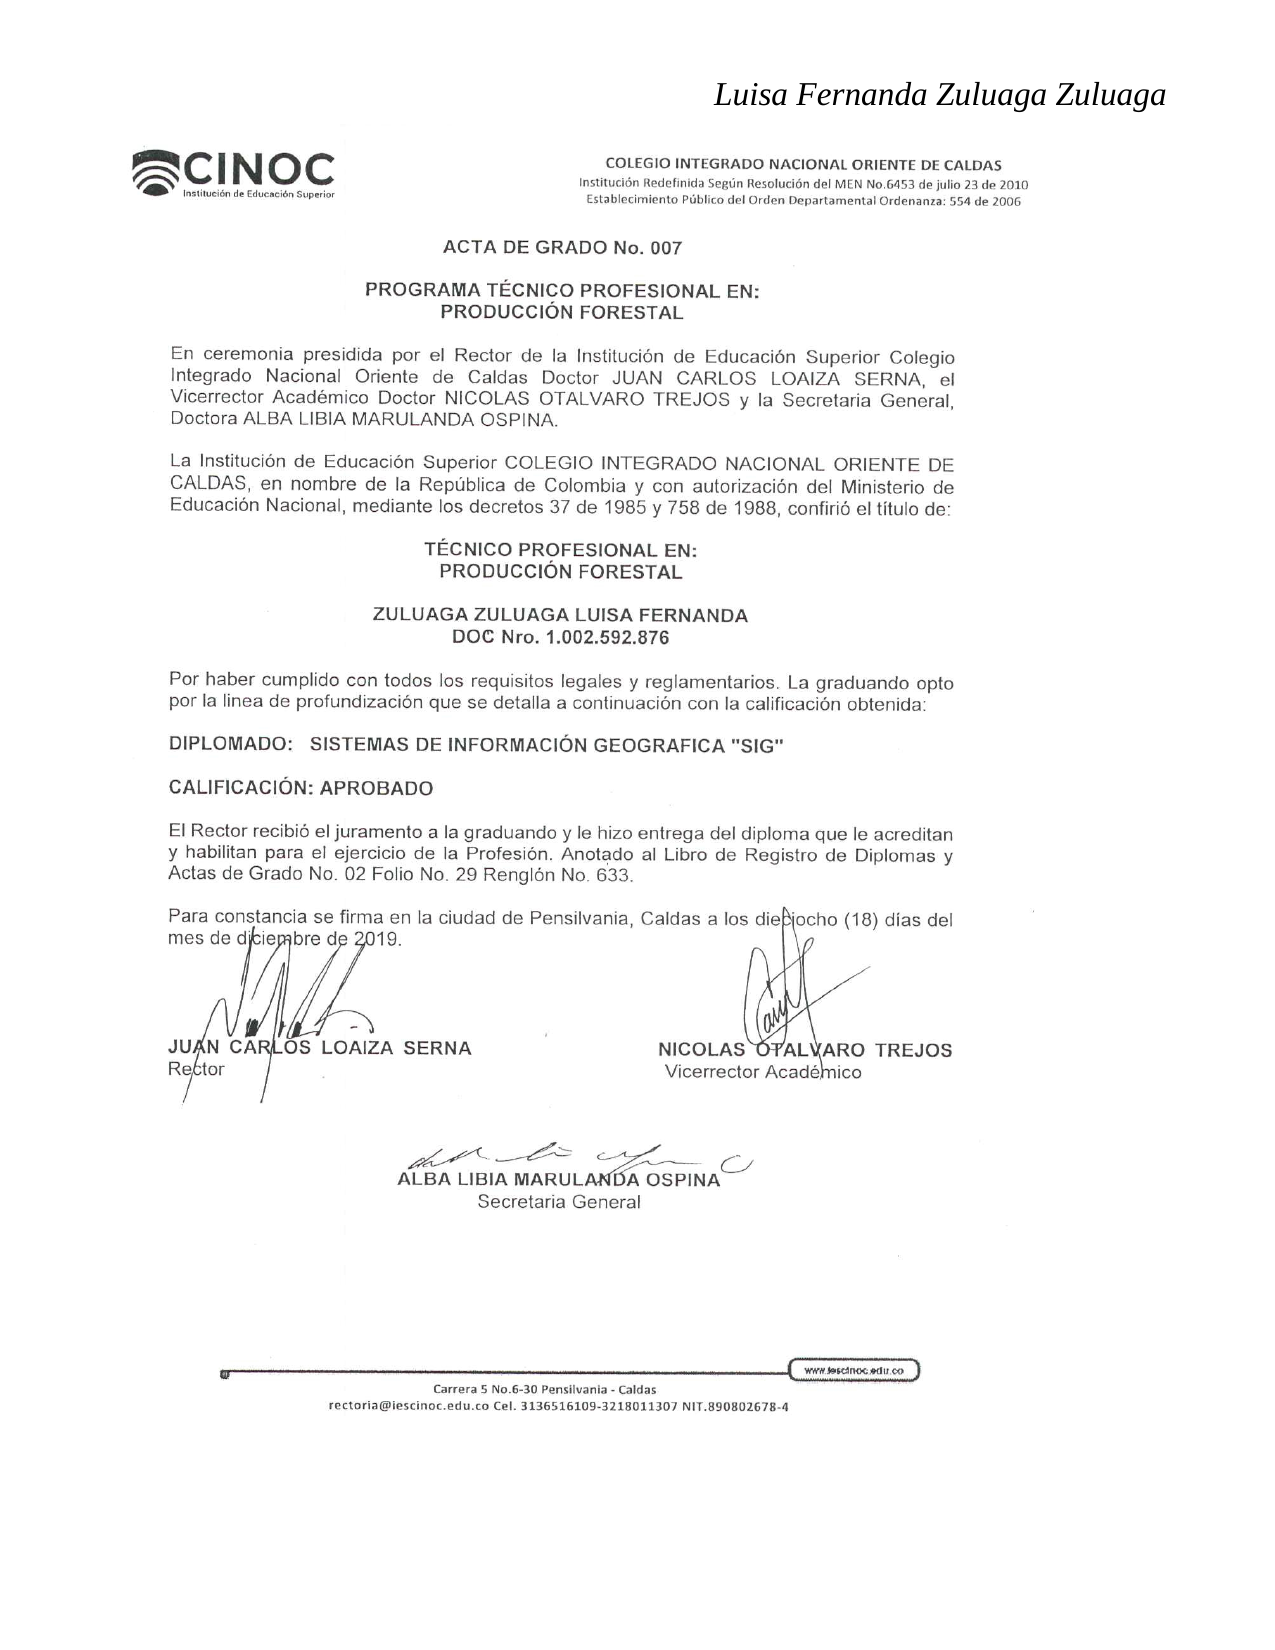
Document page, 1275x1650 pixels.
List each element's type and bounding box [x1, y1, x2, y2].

picture [125, 124, 1038, 1435]
